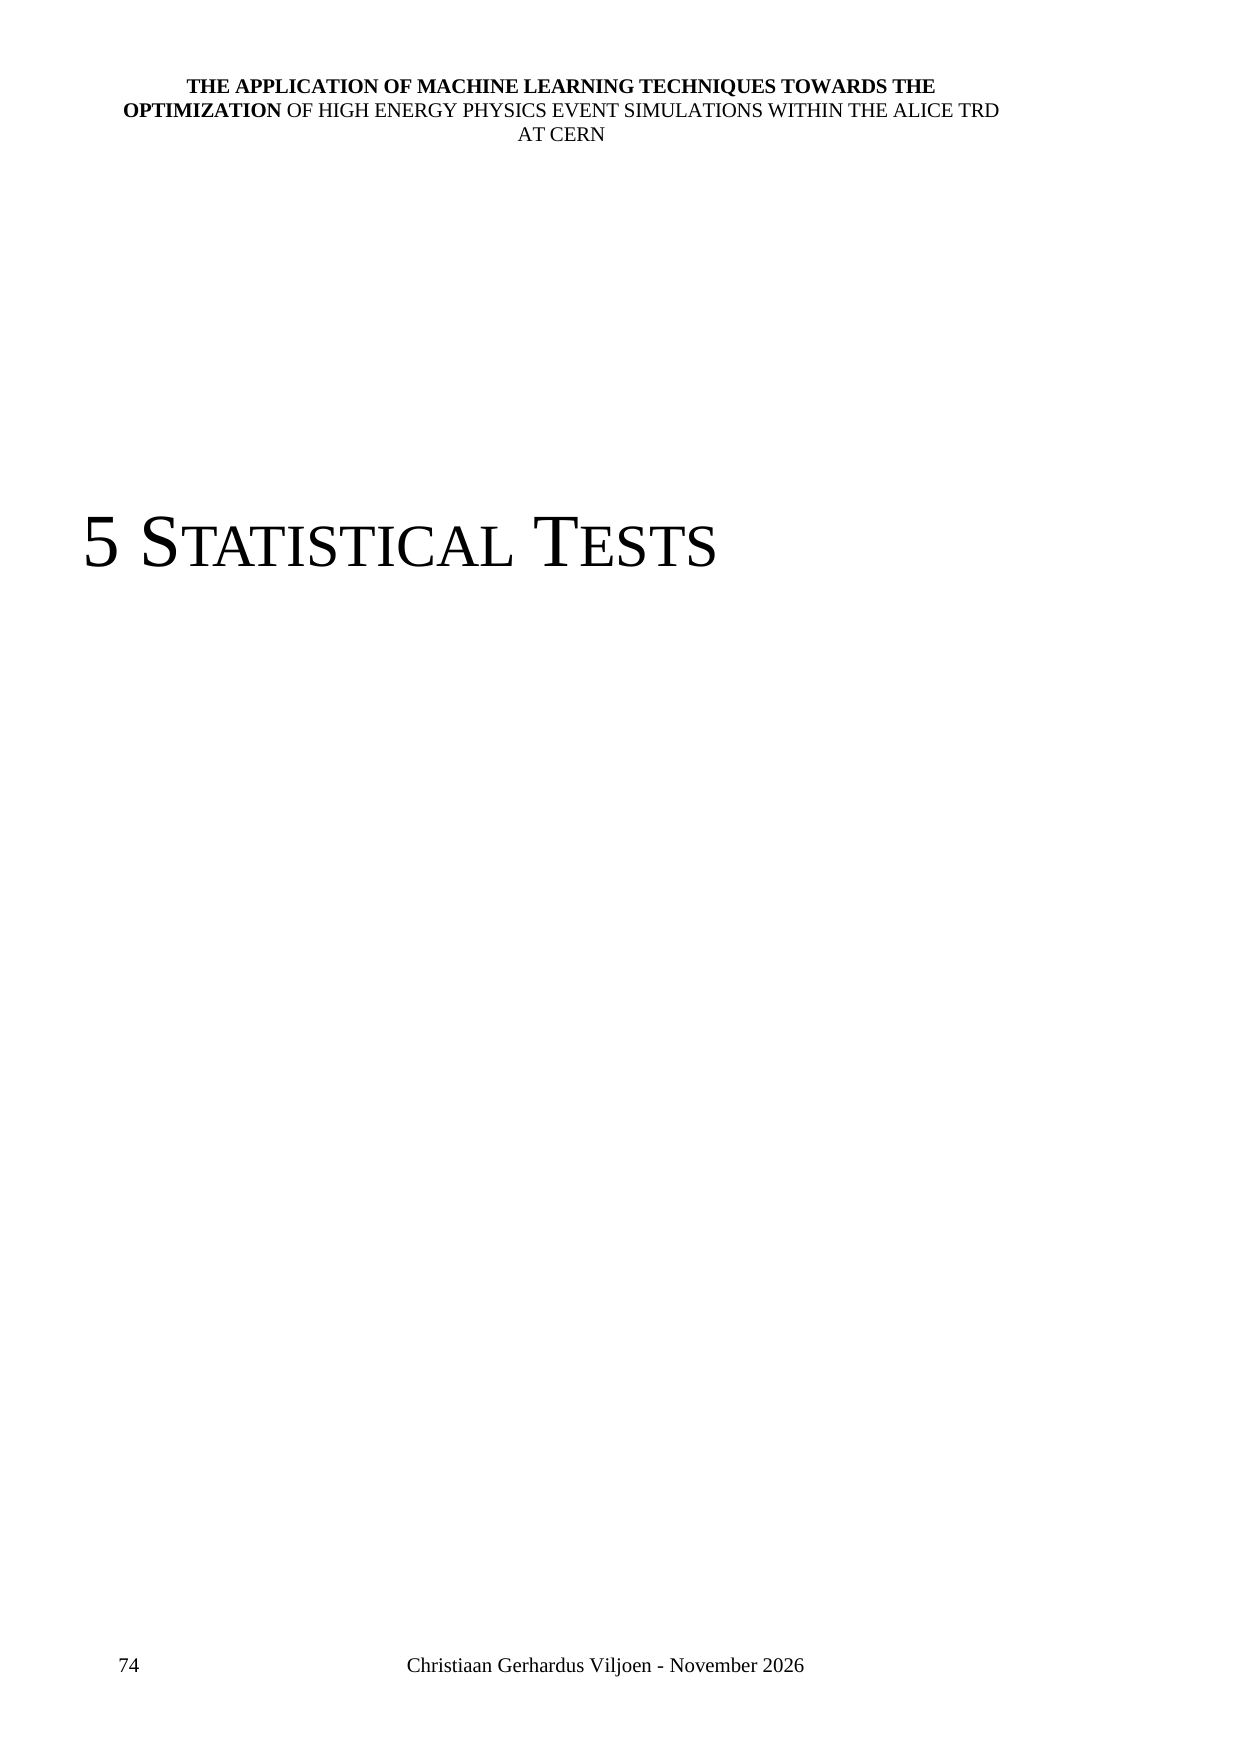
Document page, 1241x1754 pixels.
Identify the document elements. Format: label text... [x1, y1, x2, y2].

subtitle Statistical Tests [83, 496, 1004, 582]
